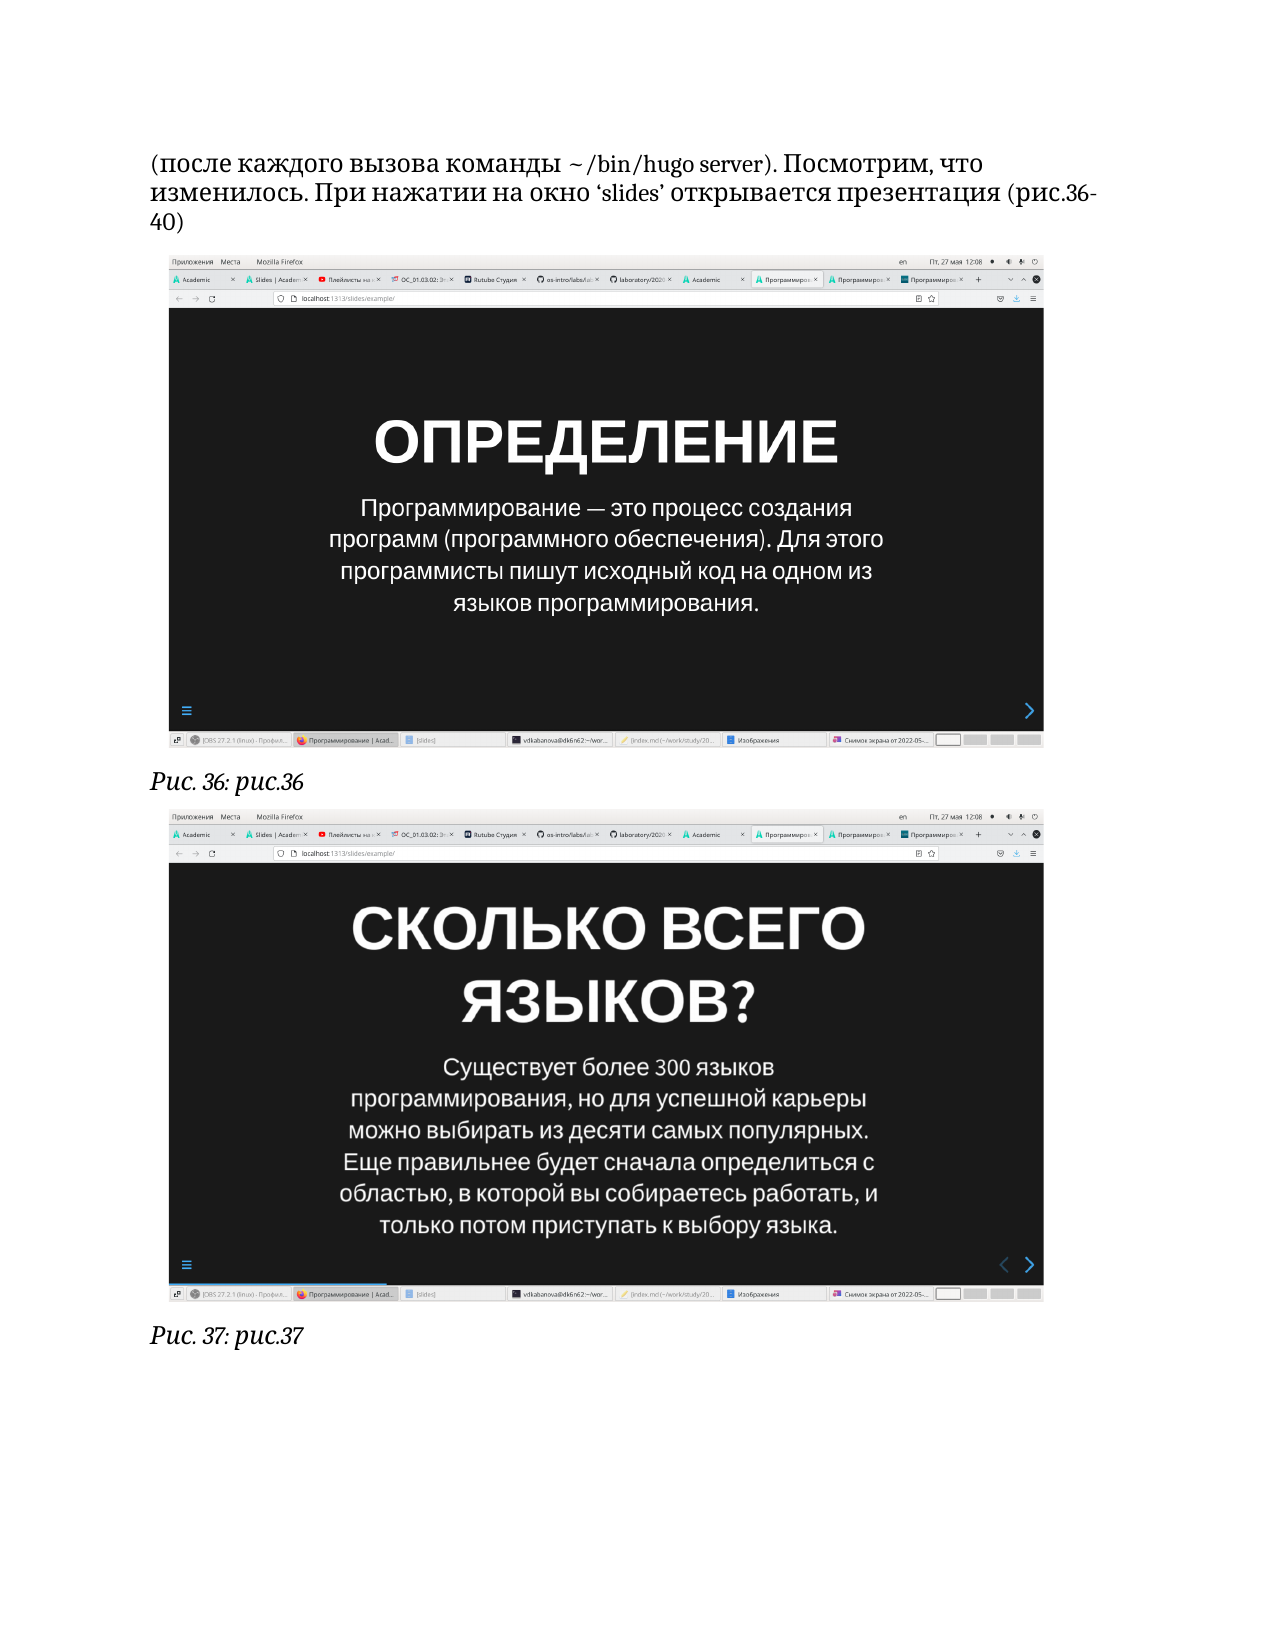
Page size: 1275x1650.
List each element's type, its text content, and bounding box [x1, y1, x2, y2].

text Рис. 36: рис.36 [150, 768, 1125, 797]
text Рис. 37: рис.37 [150, 1322, 1125, 1351]
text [150, 150, 1125, 236]
picture [168, 809, 1044, 1302]
picture [168, 255, 1044, 748]
